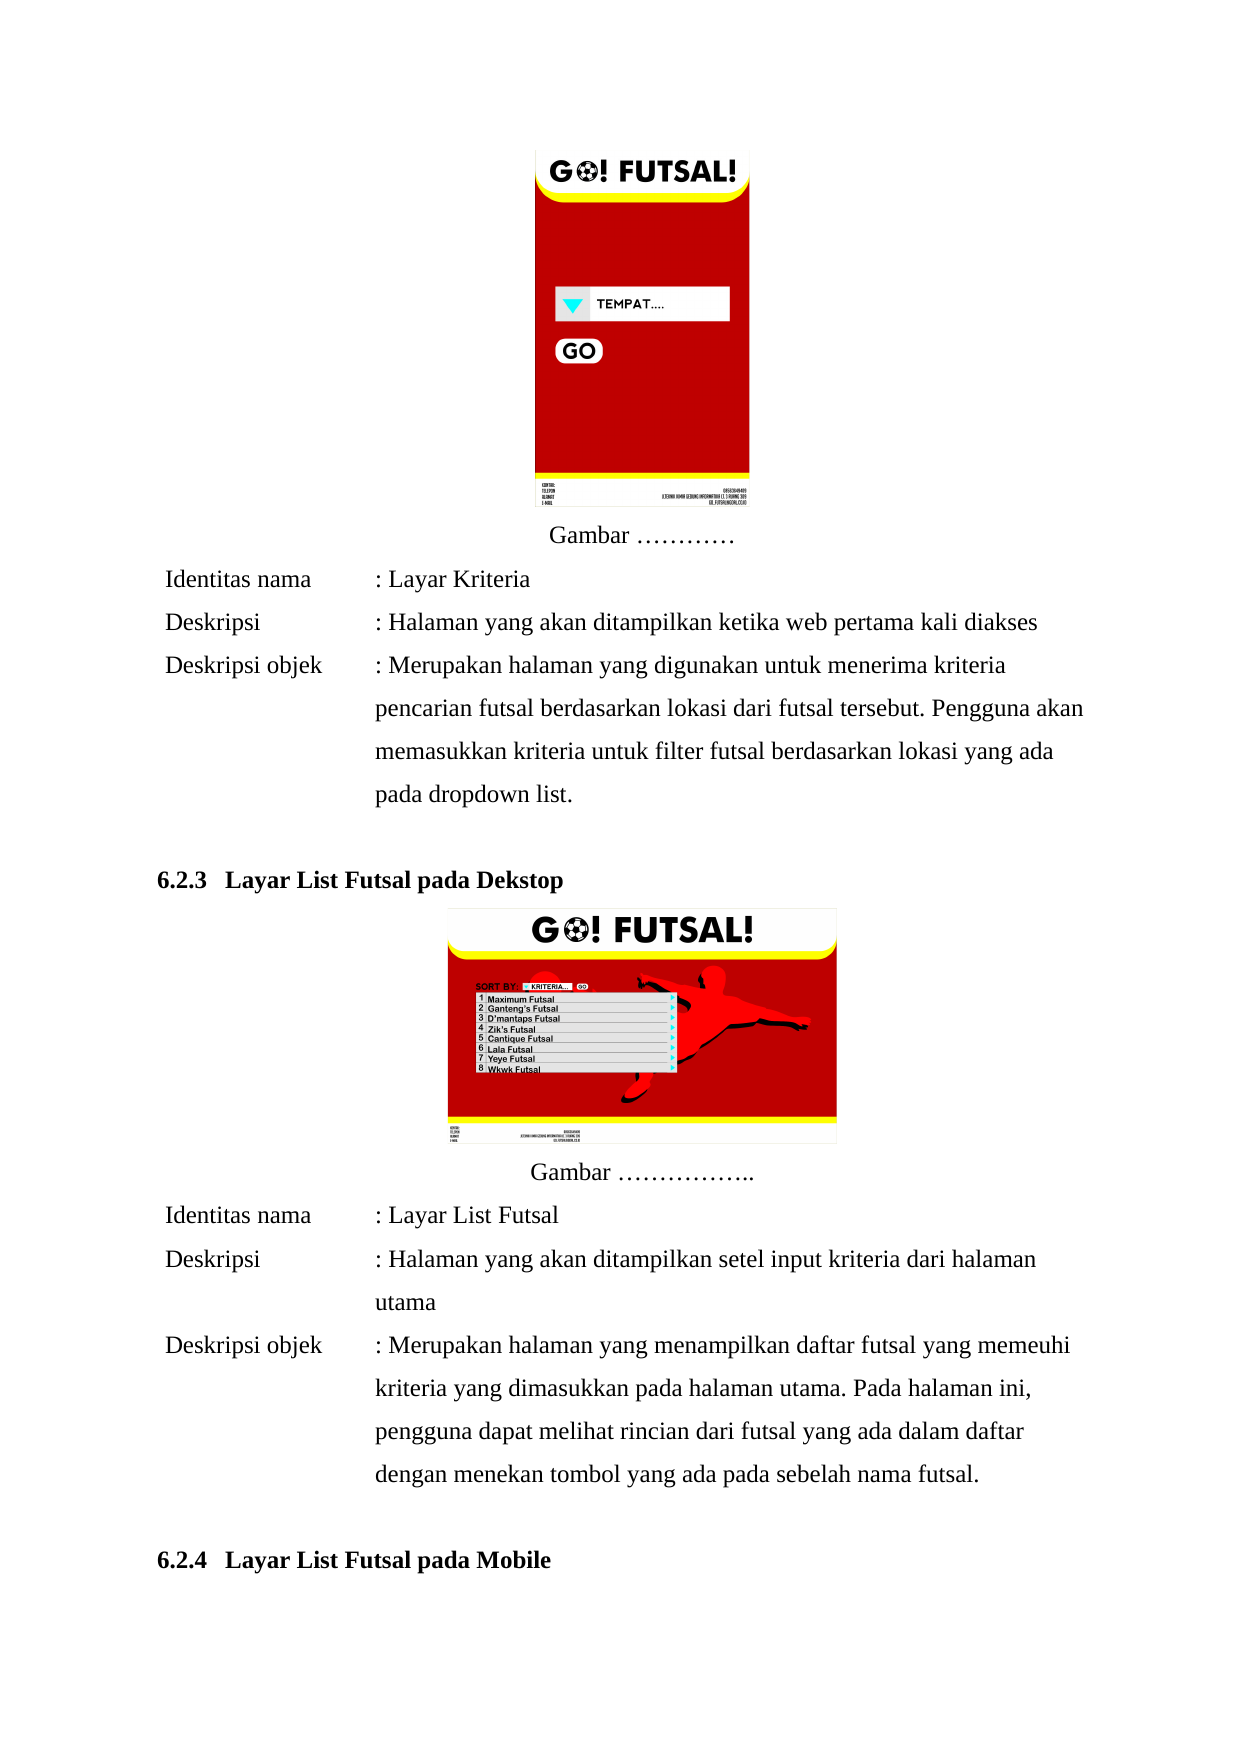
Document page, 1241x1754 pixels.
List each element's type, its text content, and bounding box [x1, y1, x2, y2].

list Deskripsi : Halaman yang akan ditampilkan ketika web pertama kali diakses [165, 607, 1090, 636]
list Identitas nama : Layar Kriteria [165, 564, 1090, 592]
list Identitas nama : Layar List Futsal [165, 1201, 1090, 1229]
list Gambar ………… [194, 521, 1090, 549]
picture [447, 908, 837, 1144]
picture [535, 150, 750, 507]
list Deskripsi objek : Merupakan halaman yang menampilkan daftar futsal yang memeuhi kriteria yang dimasukkan pada halaman utama. Pada halaman ini, pengguna dapat melihat rincian dari futsal yang ada dalam daftar dengan menekan tombol yang ada pada sebelah nama futsal. [165, 1330, 1090, 1488]
list Deskripsi : Halaman yang akan ditampilkan setel input kriteria dari halaman utama [165, 1244, 1090, 1316]
list Layar List Futsal pada Mobile [157, 1546, 1090, 1574]
list Layar List Futsal pada Dekstop [157, 866, 1090, 894]
list Gambar …………….. [194, 1157, 1090, 1186]
list Deskripsi objek : Merupakan halaman yang digunakan untuk menerima kriteria pencarian futsal berdasarkan lokasi dari futsal tersebut. Pengguna akan memasukkan kriteria untuk filter futsal berdasarkan lokasi yang ada pada dropdown list. [165, 650, 1090, 808]
